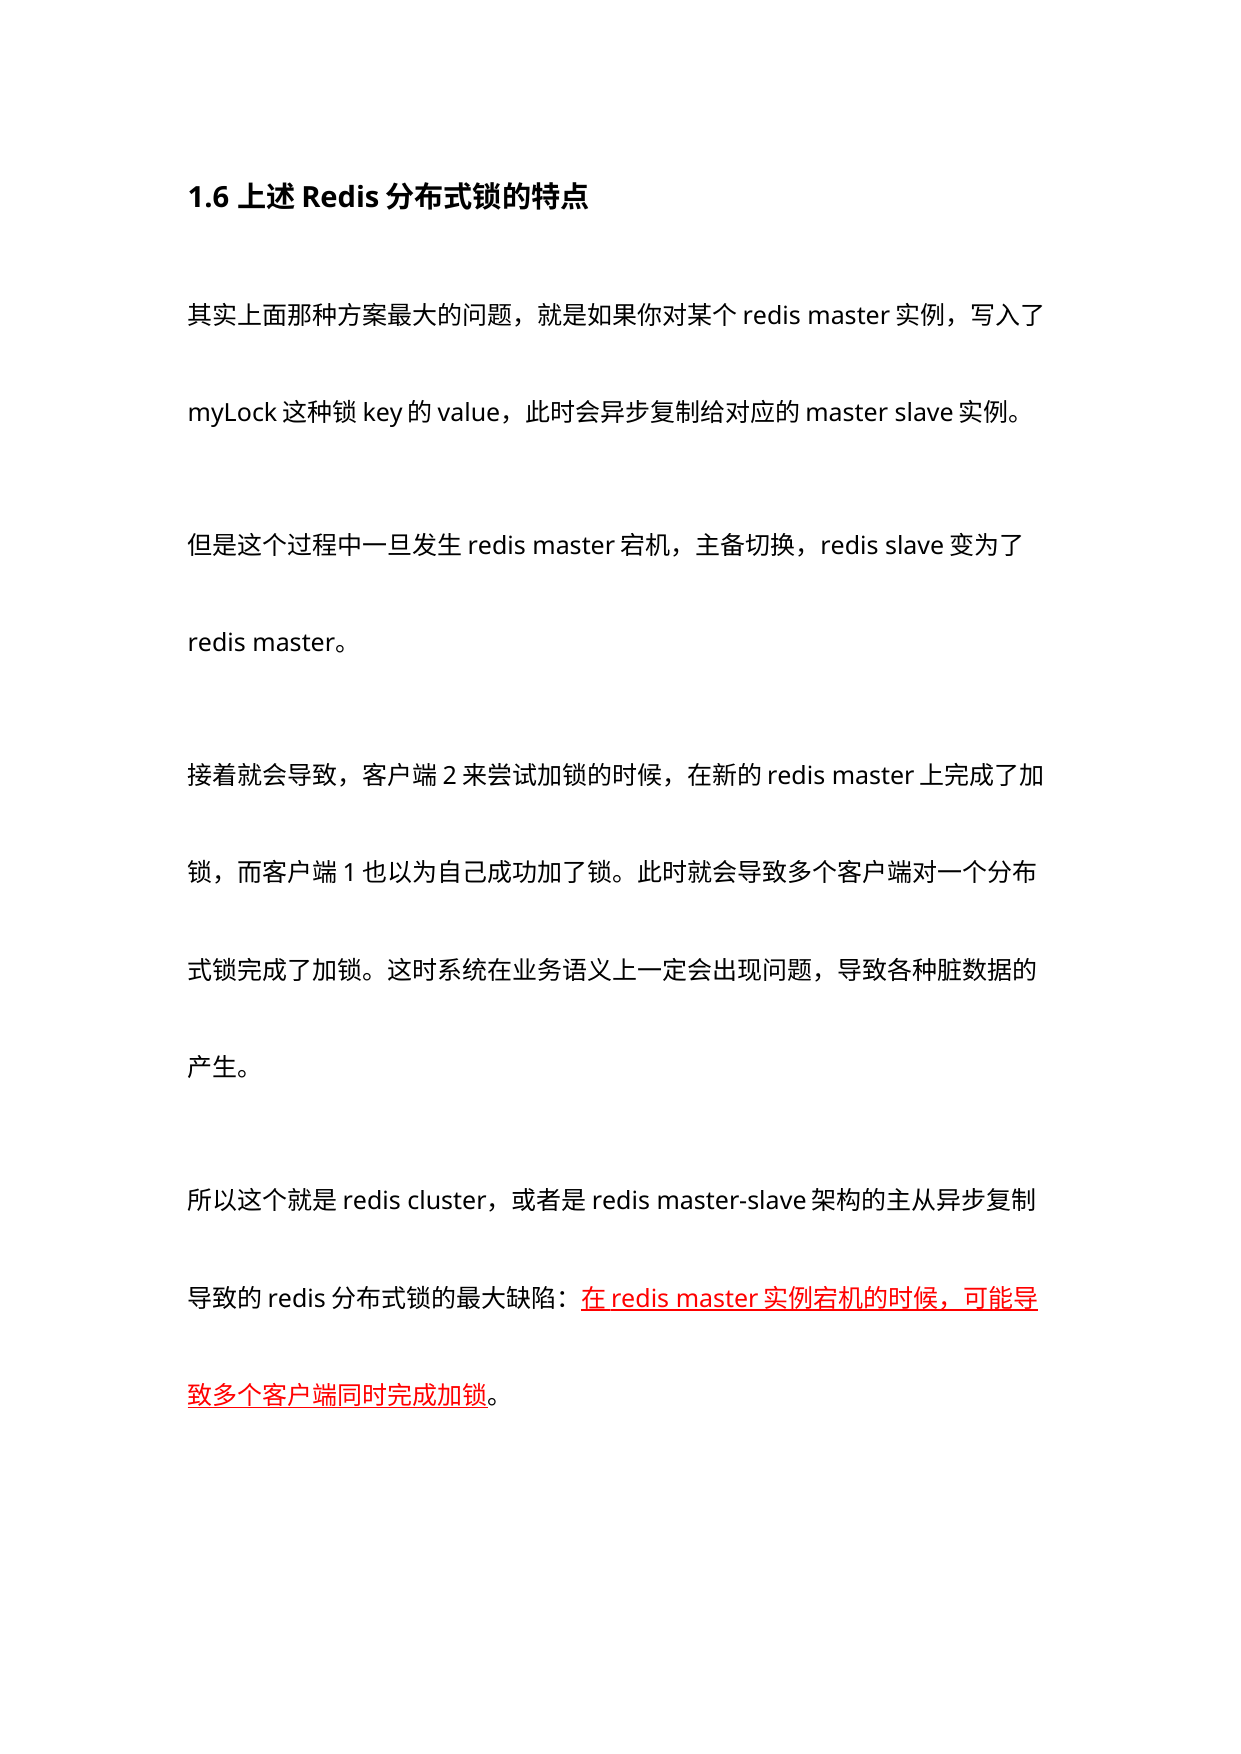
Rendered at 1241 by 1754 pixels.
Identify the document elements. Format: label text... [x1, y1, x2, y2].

text 其实上面那种方案最大的问题，就是如果你对某个redis master实例，写入了myLock这种锁key的value，此时会异步复制给对应的master slave实例。 [187, 281, 1053, 443]
subtitle 1.6 上述Redis分布式锁的特点 [187, 162, 1053, 227]
text 但是这个过程中一旦发生redis master宕机，主备切换，redis slave变为了redis master。 [187, 511, 1053, 673]
text 接着就会导致，客户端2来尝试加锁的时候，在新的redis master上完成了加锁，而客户端1也以为自己成功加了锁。此时就会导致多个客户端对一个分布式锁完成了加锁。这时系统在业务语义上一定会出现问题，导致各种脏数据的产生。 [187, 741, 1053, 1098]
text 所以这个就是redis cluster，或者是redis master-slave架构的主从异步复制导致的redis分布式锁的最大缺陷：在redis master实例宕机的时候，可能导致多个客户端同时完成加锁。 [187, 1166, 1053, 1426]
